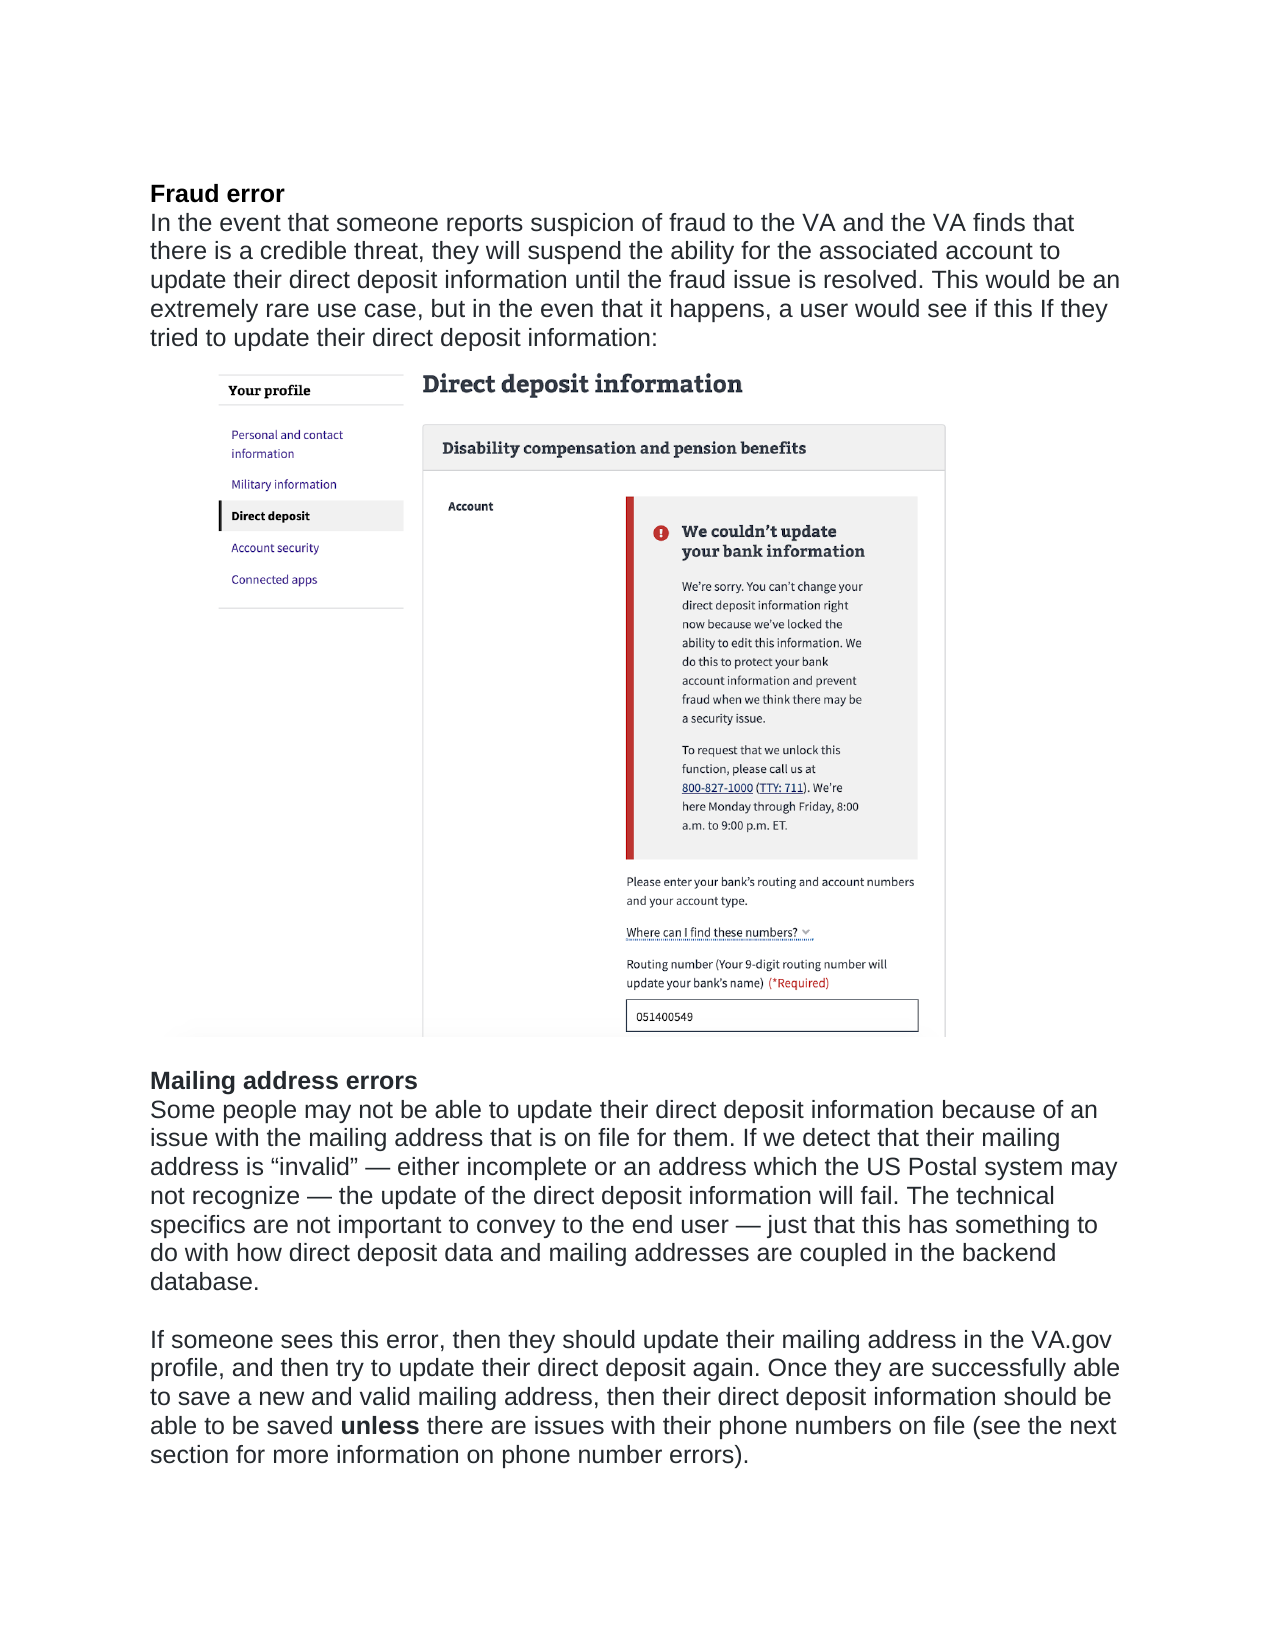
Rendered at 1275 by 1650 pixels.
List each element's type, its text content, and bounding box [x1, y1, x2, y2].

text Mailing address errors [150, 1066, 1125, 1094]
text If someone sees this error, then they should update their mailing address in the VA.gov profile, and then try to update their direct deposit again. Once they are successfully able to save a new and valid mailing address, then their direct deposit information should be able to be saved unless there are issues with their phone numbers on file (see the next section for more information on phone number errors). [150, 1324, 1125, 1468]
text Fraud error [150, 179, 1125, 207]
picture [150, 351, 1125, 1037]
text Some people may not be able to update their direct deposit information because of an issue with the mailing address that is on file for them. If we detect that their mailing address is “invalid” — either incomplete or an address which the US Postal system may not recognize — the update of the direct deposit information will fail. The technical specifics are not important to convey to the end user — just that this has something to do with how direct deposit data and mailing addresses are coupled in the backend database. [150, 1094, 1125, 1296]
text In the event that someone reports suspicion of fraud to the VA and the VA finds that there is a credible threat, they will suspend the ability for the associated account to update their direct deposit information until the fraud issue is resolved. This would be an extremely rare use case, but in the even that it happens, a user would see if this If they tried to update their direct deposit information: [150, 207, 1125, 351]
